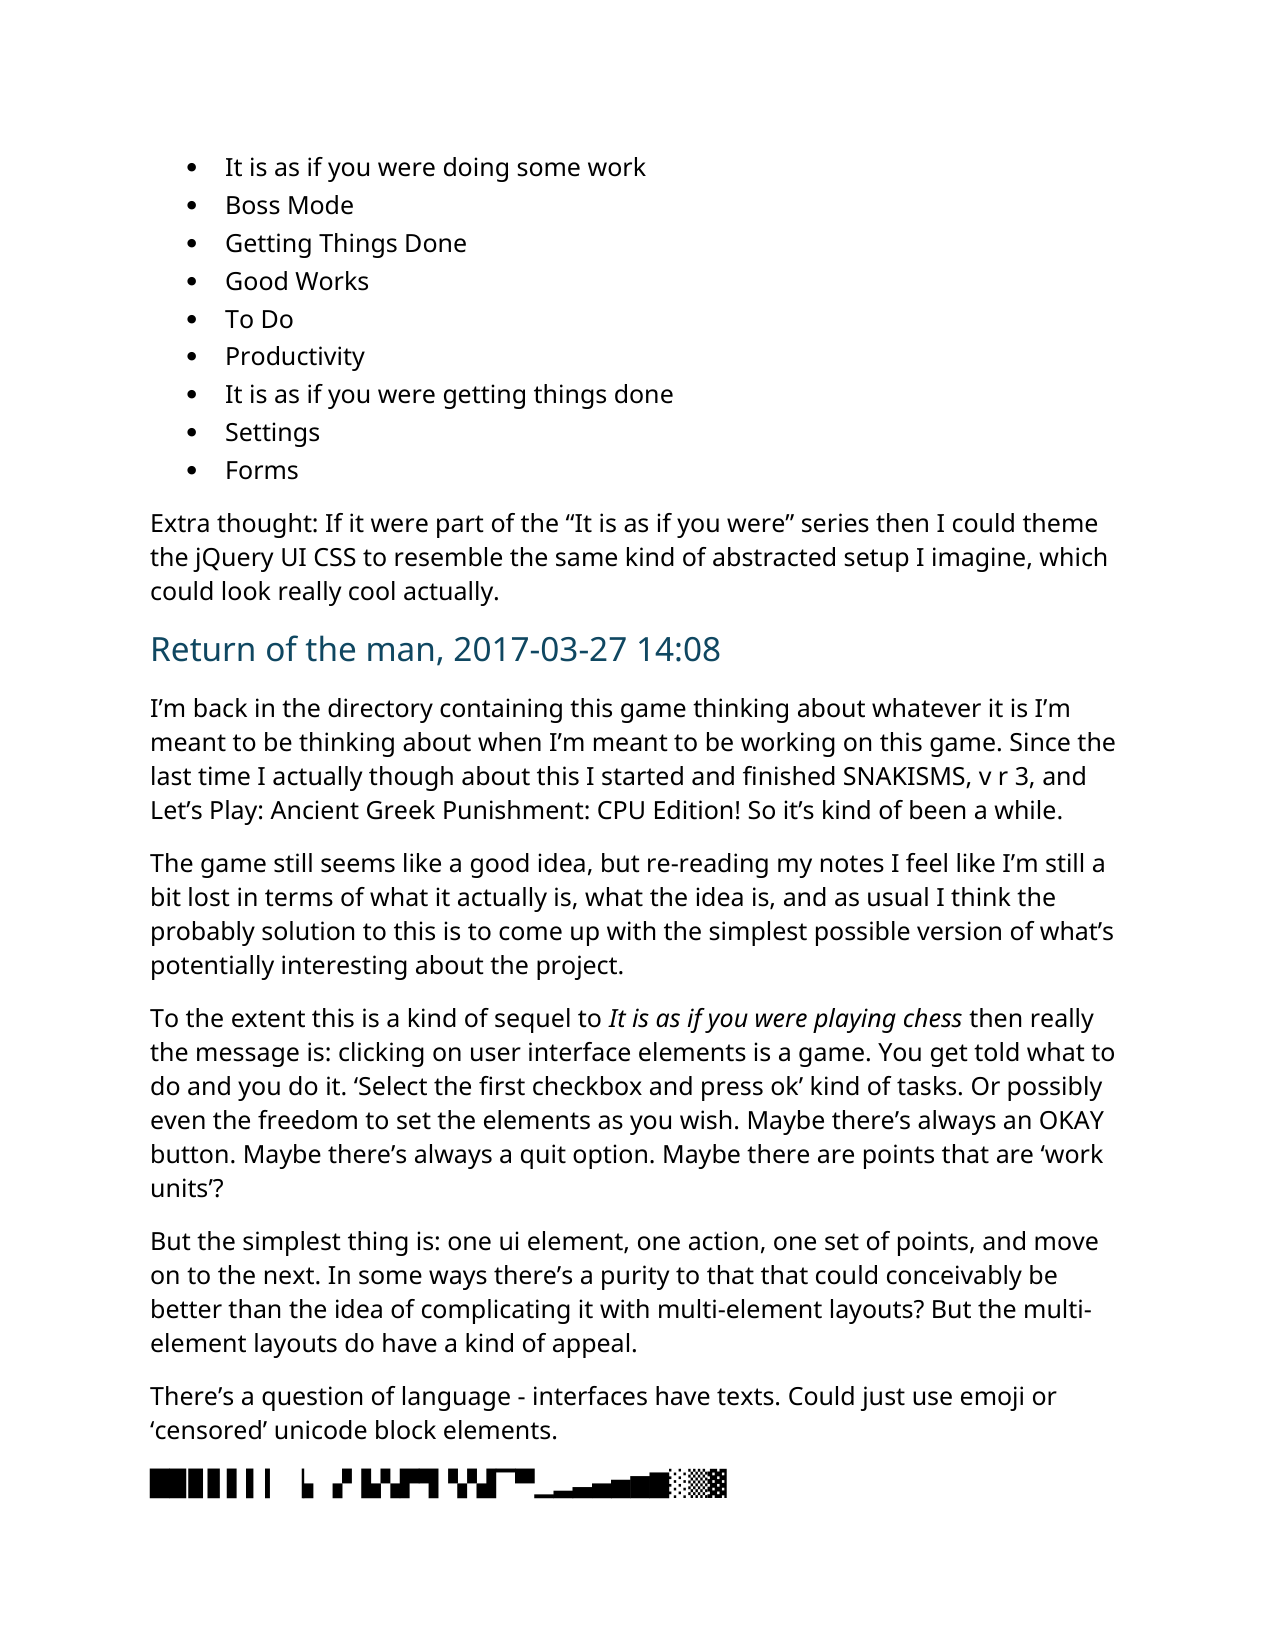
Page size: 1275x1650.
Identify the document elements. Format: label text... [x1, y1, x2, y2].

text There’s a question of language - interfaces have texts. Could just use emoji or ‘censored’ unicode block elements. [150, 1378, 1125, 1447]
text Extra thought: If it were part of the “It is as if you were” series then I could theme the jQuery UI CSS to resemble the same kind of abstracted setup I imagine, which could look really cool actually. [150, 505, 1125, 607]
text But the simplest thing is: one ui element, one action, one set of points, and move on to the next. In some ways there’s a purity to that that could conceivably be better than the idea of complicating it with multi-element layouts? But the multi-element layouts do have a kind of appeal. [150, 1223, 1125, 1360]
text █▉▊▋▌▍▎▕▖▗▘▙▚▛▜▝▞▟▔▀▁▂▃▄▅▆▇░▒▓ [150, 1465, 1125, 1499]
list Good Works [187, 263, 1125, 297]
list Productivity [187, 339, 1125, 373]
list Settings [187, 415, 1125, 449]
list It is as if you were getting things done [187, 377, 1125, 411]
list To Do [187, 301, 1125, 335]
list It is as if you were doing some work [187, 150, 1125, 184]
list Getting Things Done [187, 226, 1125, 260]
subtitle Return of the man, 2017-03-27 14:08 [150, 626, 1125, 672]
text The game still seems like a good idea, but re-reading my notes I feel like I’m still a bit lost in terms of what it actually is, what the idea is, and as usual I think the probably solution to this is to come up with the simplest possible version of what’s potentially interesting about the project. [150, 845, 1125, 982]
text I’m back in the directory containing this game thinking about whatever it is I’m meant to be thinking about when I’m meant to be working on this game. Since the last time I actually though about this I started and finished SNAKISMS, v r 3, and Let’s Play: Ancient Greek Punishment: CPU Edition! So it’s kind of been a while. [150, 690, 1125, 827]
text To the extent this is a kind of sequel to It is as if you were playing chess then really the message is: clicking on user interface elements is a game. You get told what to do and you do it. ‘Select the first checkbox and press ok’ kind of tasks. Or possibly even the freedom to set the elements as you wish. Maybe there’s always an OKAY button. Maybe there’s always a quit option. Maybe there are points that are ‘work units’? [150, 1000, 1125, 1205]
list Forms [187, 452, 1125, 487]
list Boss Mode [187, 188, 1125, 222]
